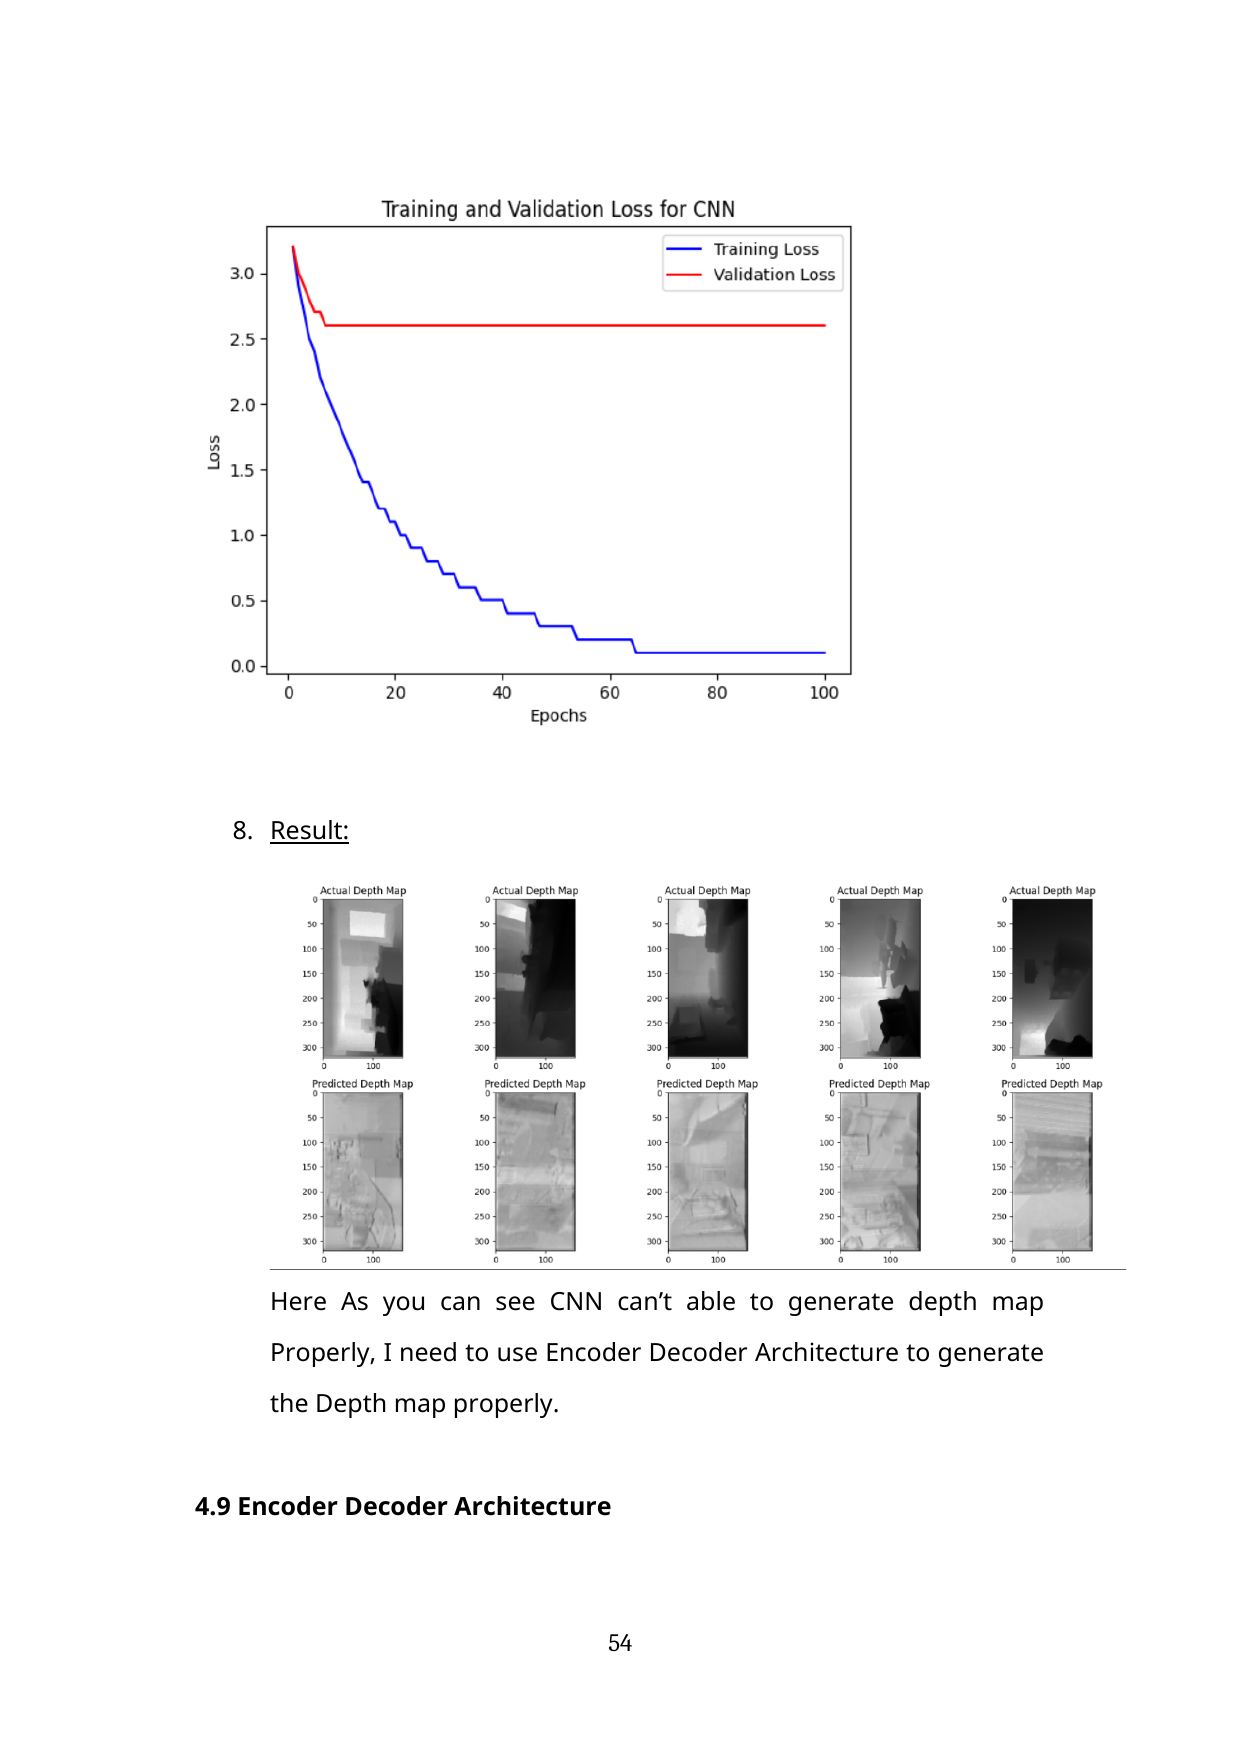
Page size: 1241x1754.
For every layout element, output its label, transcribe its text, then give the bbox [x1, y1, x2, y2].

picture [269, 864, 1127, 1270]
list 4.9 Encoder Decoder Architecture [195, 1488, 1045, 1522]
picture [194, 188, 1024, 799]
list Here As you can see CNN can’t able to generate depth map Properly, I need to use Encoder Decoder Architecture to generate the Depth map properly. [270, 1284, 1045, 1420]
list Result: [232, 813, 1045, 847]
